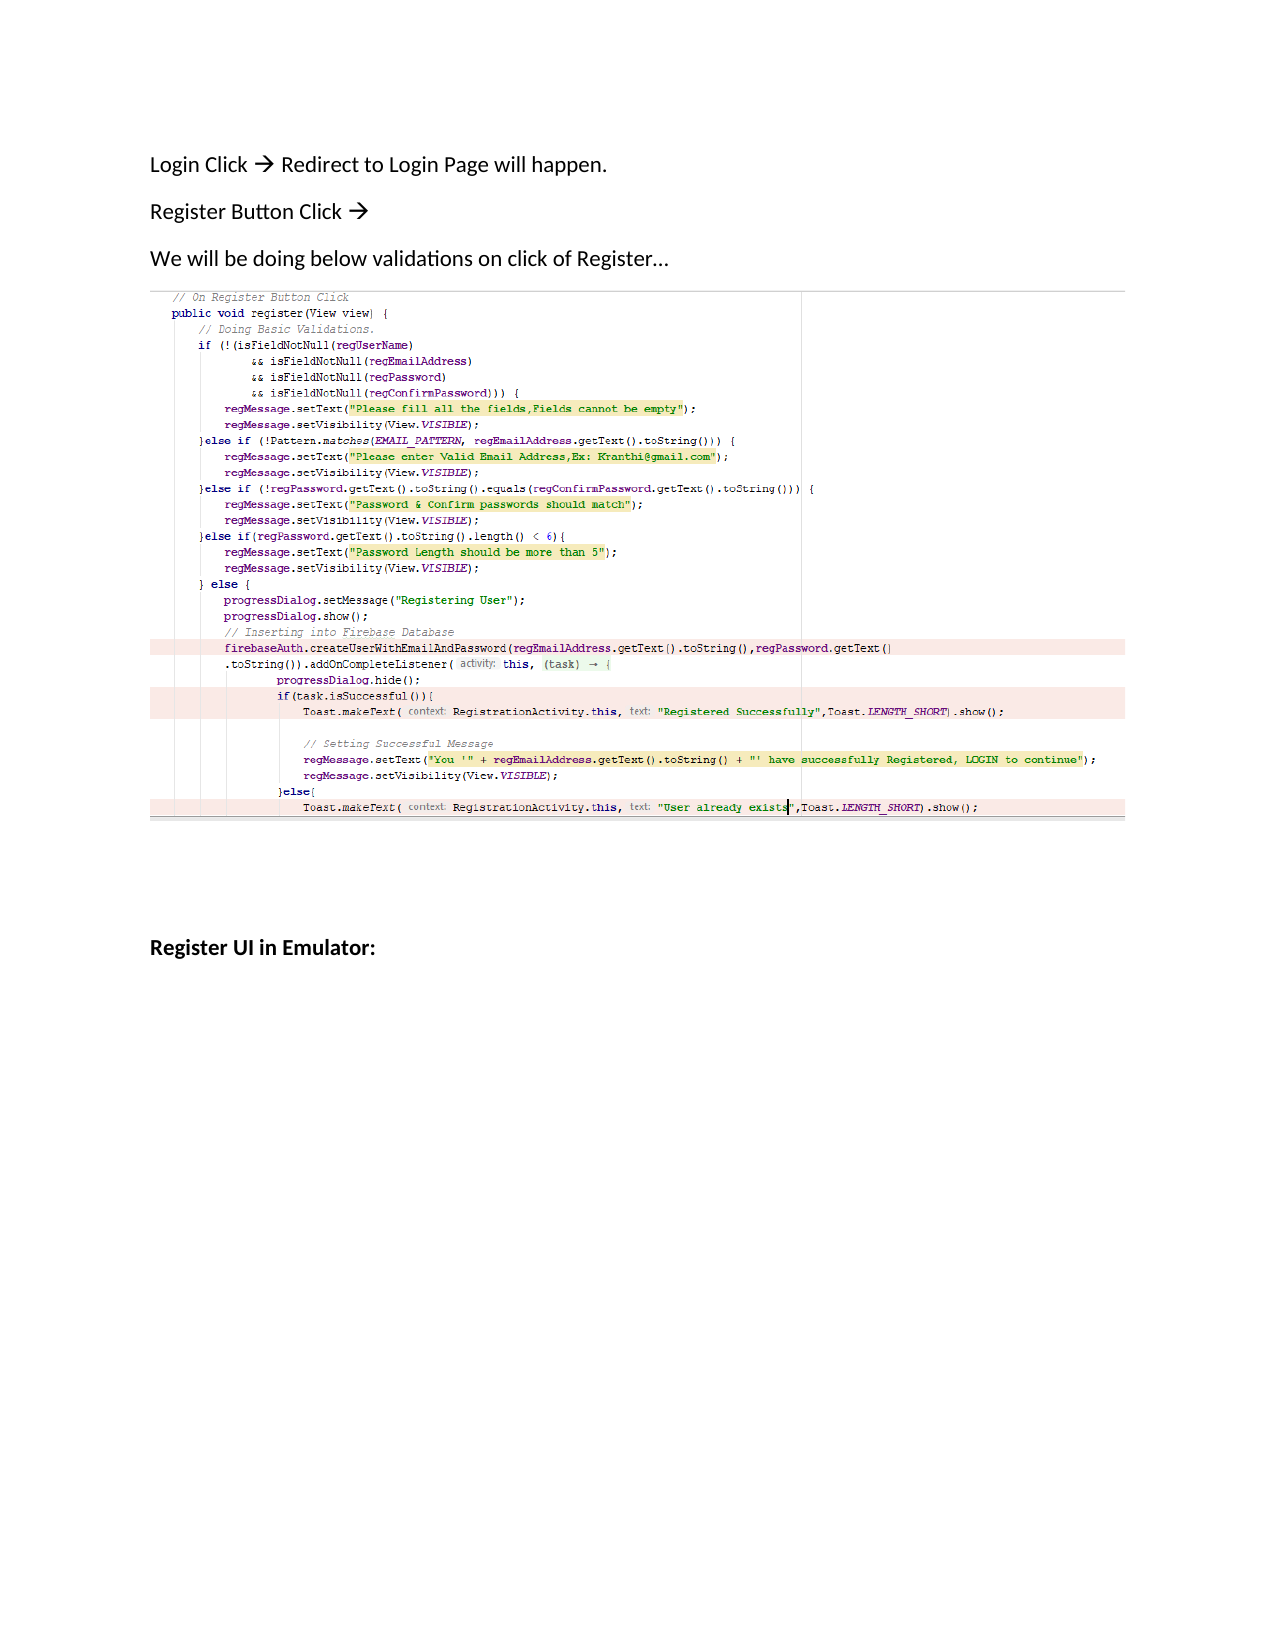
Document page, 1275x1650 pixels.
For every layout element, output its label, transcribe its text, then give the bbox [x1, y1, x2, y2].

text We will be doing below validations on click of Register… [150, 244, 1125, 272]
text Login Click Redirect to Login Page will happen. [150, 150, 1125, 178]
picture [150, 290, 1125, 821]
text Register Button Click [150, 197, 1125, 225]
text Register UI in Emulator: [150, 933, 1125, 961]
